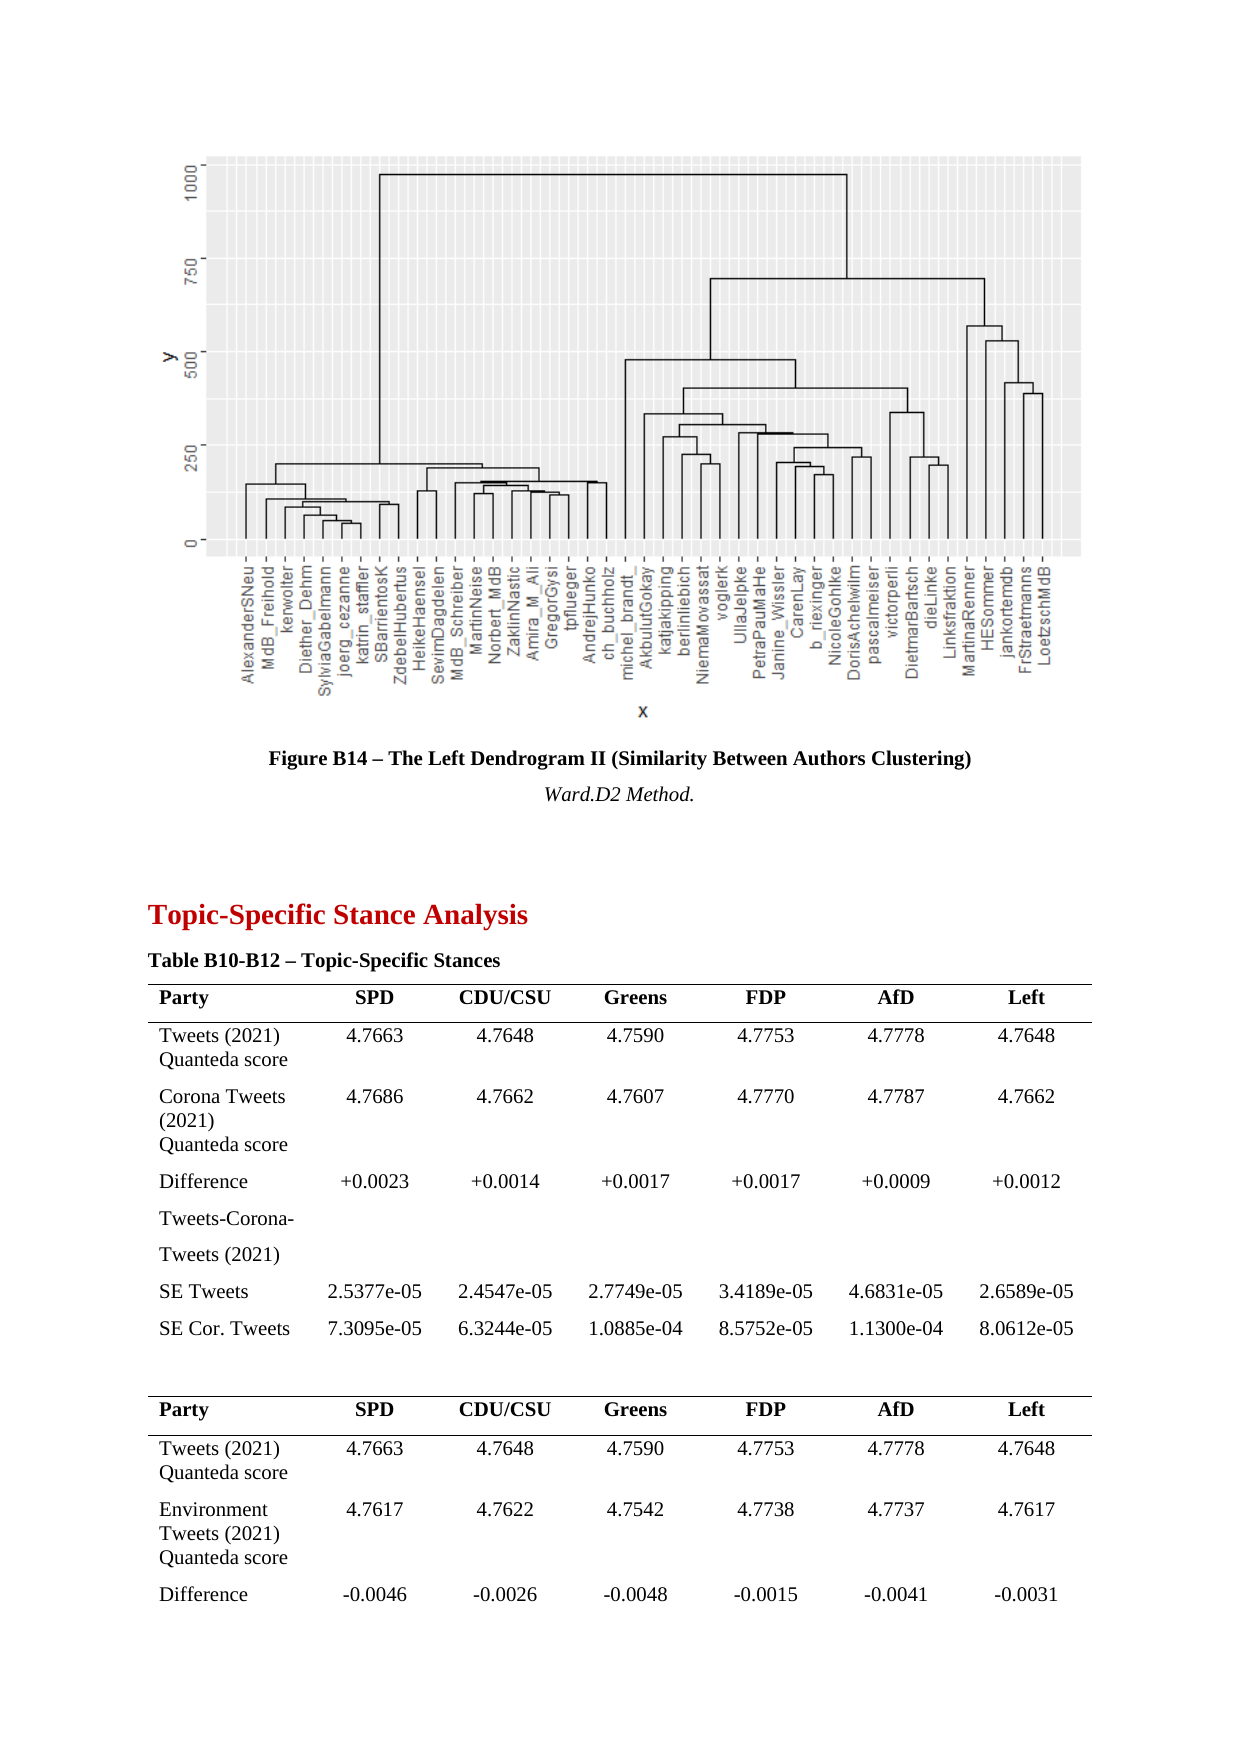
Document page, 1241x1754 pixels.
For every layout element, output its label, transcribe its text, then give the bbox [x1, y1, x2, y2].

table_cell 4.7738 [700, 1497, 831, 1582]
table_cell +0.0017 [700, 1170, 831, 1279]
table_cell 4.7648 [961, 1436, 1092, 1497]
table_cell Environment Tweets (2021) Quanteda score [148, 1497, 309, 1582]
table_cell 1.1300e-04 [831, 1316, 961, 1353]
table_cell 4.7648 [440, 1436, 570, 1497]
table_cell 7.3095e-05 [310, 1316, 440, 1353]
table_cell Difference Tweets-Corona-Tweets (2021) [148, 1170, 309, 1279]
table_cell +0.0009 [831, 1170, 961, 1279]
table_cell +0.0017 [570, 1170, 700, 1279]
table_cell 4.7778 [831, 1023, 961, 1084]
table_cell -0.0041 [831, 1582, 961, 1619]
table_cell 4.7590 [570, 1023, 700, 1084]
table_cell +0.0012 [961, 1170, 1092, 1279]
text Topic-Specific Stance Analysis [148, 897, 1093, 931]
table_cell 2.5377e-05 [310, 1279, 440, 1316]
table_cell 4.7686 [310, 1084, 440, 1169]
text Figure B14 – The Left Dendrogram II (Similarity Between Authors Clustering) [148, 746, 1093, 770]
table_cell 2.7749e-05 [570, 1279, 700, 1316]
table_cell 4.7542 [570, 1497, 700, 1582]
table_cell 4.7648 [961, 1023, 1092, 1084]
table_cell 4.7662 [440, 1084, 570, 1169]
table_cell 4.7662 [961, 1084, 1092, 1169]
table_cell 3.4189e-05 [700, 1279, 831, 1316]
table_cell +0.0014 [440, 1170, 570, 1279]
table_cell 4.7663 [310, 1023, 440, 1084]
table_header Greens [570, 985, 700, 1022]
table_cell 1.0885e-04 [570, 1316, 700, 1353]
picture [147, 147, 1092, 731]
table_cell 6.3244e-05 [440, 1316, 570, 1353]
table_cell 8.5752e-05 [700, 1316, 831, 1353]
table_header Greens [570, 1397, 700, 1434]
table_cell 4.7778 [831, 1436, 961, 1497]
table_header CDU/CSU [440, 1397, 570, 1434]
text Table B10-B12 – Topic-Specific Stances [148, 948, 1093, 972]
table_cell 8.0612e-05 [961, 1316, 1092, 1353]
table_cell 4.7648 [440, 1023, 570, 1084]
table_cell 4.7590 [570, 1436, 700, 1497]
table_cell +0.0023 [310, 1170, 440, 1279]
table_cell -0.0046 [310, 1582, 440, 1619]
table_header Left [961, 985, 1092, 1022]
table_cell -0.0048 [570, 1582, 700, 1619]
table_cell 4.7607 [570, 1084, 700, 1169]
table_cell 4.7753 [700, 1436, 831, 1497]
table_cell Tweets (2021) Quanteda score [148, 1436, 309, 1497]
table_header Party [148, 985, 309, 1022]
table_cell 2.6589e-05 [961, 1279, 1092, 1316]
text Ward.D2 Method. [148, 782, 1093, 806]
table_cell 4.7787 [831, 1084, 961, 1169]
table_header AfD [831, 1397, 961, 1434]
table_cell 4.7617 [961, 1497, 1092, 1582]
table_cell 4.7770 [700, 1084, 831, 1169]
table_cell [148, 1582, 309, 1619]
table_cell SE Cor. Tweets [148, 1316, 309, 1353]
table_cell 2.4547e-05 [440, 1279, 570, 1316]
table_cell 4.7622 [440, 1497, 570, 1582]
table_cell 4.7737 [831, 1497, 961, 1582]
table_cell Corona Tweets (2021) Quanteda score [148, 1084, 309, 1169]
table_header Party [148, 1397, 309, 1434]
table_header SPD [310, 1397, 440, 1434]
table_header FDP [700, 985, 831, 1022]
table_cell -0.0031 [961, 1582, 1092, 1619]
table_header CDU/CSU [440, 985, 570, 1022]
table_cell 4.7753 [700, 1023, 831, 1084]
table_header AfD [831, 985, 961, 1022]
table_header SPD [310, 985, 440, 1022]
table_cell SE Tweets [148, 1279, 309, 1316]
table_cell 4.6831e-05 [831, 1279, 961, 1316]
table_header Left [961, 1397, 1092, 1434]
table_cell -0.0026 [440, 1582, 570, 1619]
table_cell -0.0015 [700, 1582, 831, 1619]
table_header FDP [700, 1397, 831, 1434]
table_cell 4.7663 [310, 1436, 440, 1497]
table_cell Tweets (2021) Quanteda score [148, 1023, 309, 1084]
table_cell 4.7617 [310, 1497, 440, 1582]
